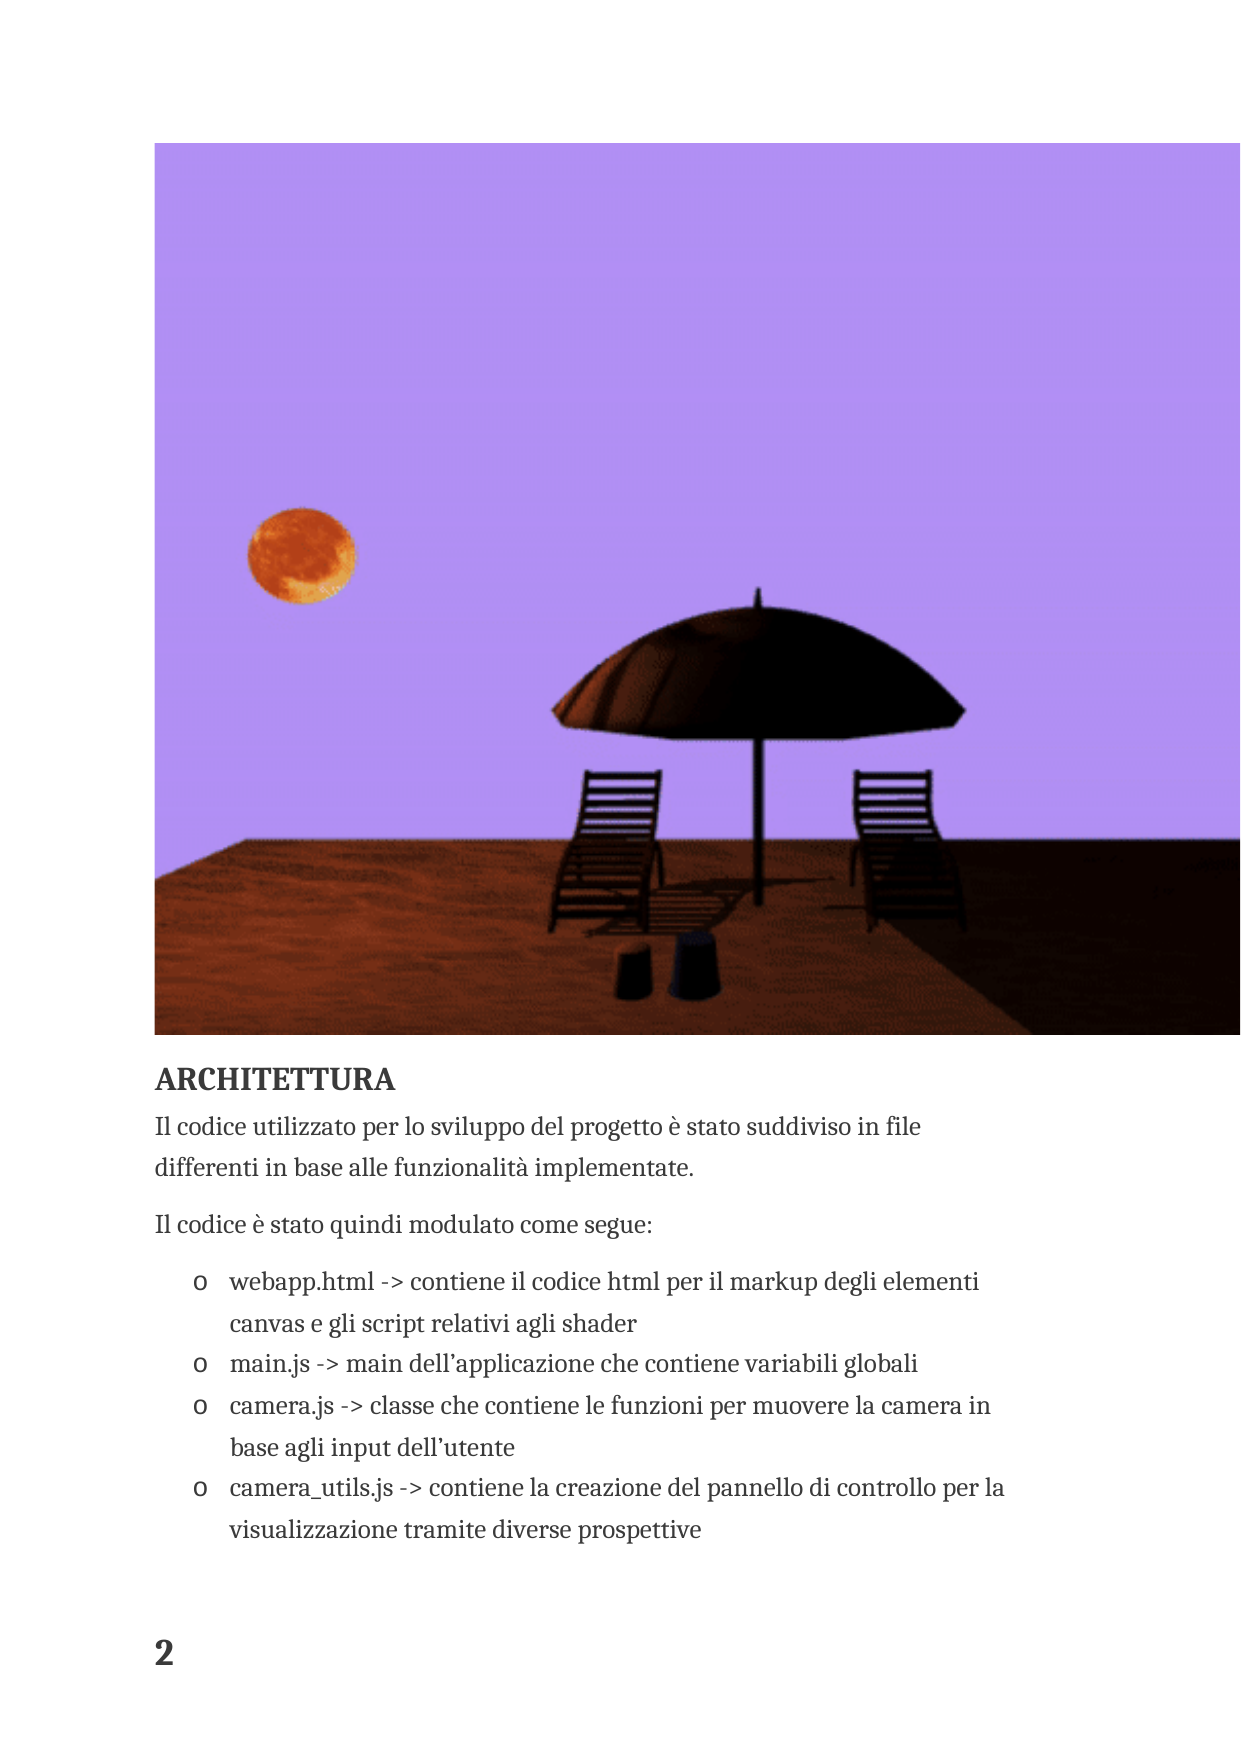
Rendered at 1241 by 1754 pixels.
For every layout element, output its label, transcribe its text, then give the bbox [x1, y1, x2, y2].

text Il codice utilizzato per lo sviluppo del progetto è stato suddiviso in file differenti in base alle funzionalità implementate. [154, 1111, 1014, 1183]
list webapp.html -> contiene il codice html per il markup degli elementi canvas e gli script relativi agli shader [192, 1266, 1014, 1339]
list camera.js -> classe che contiene le funzioni per muovere la camera in base agli input dell’utente [192, 1390, 1014, 1463]
list camera_utils.js -> contiene la creazione del pannello di controllo per la visualizzazione tramite diverse prospettive [192, 1472, 1014, 1545]
picture [154, 143, 1241, 1035]
list main.js -> main dell’applicazione che contiene variabili globali [192, 1348, 1014, 1381]
subtitle ARCHITETTURA [154, 1061, 1014, 1099]
text Il codice è stato quindi modulato come segue: [154, 1209, 1014, 1240]
